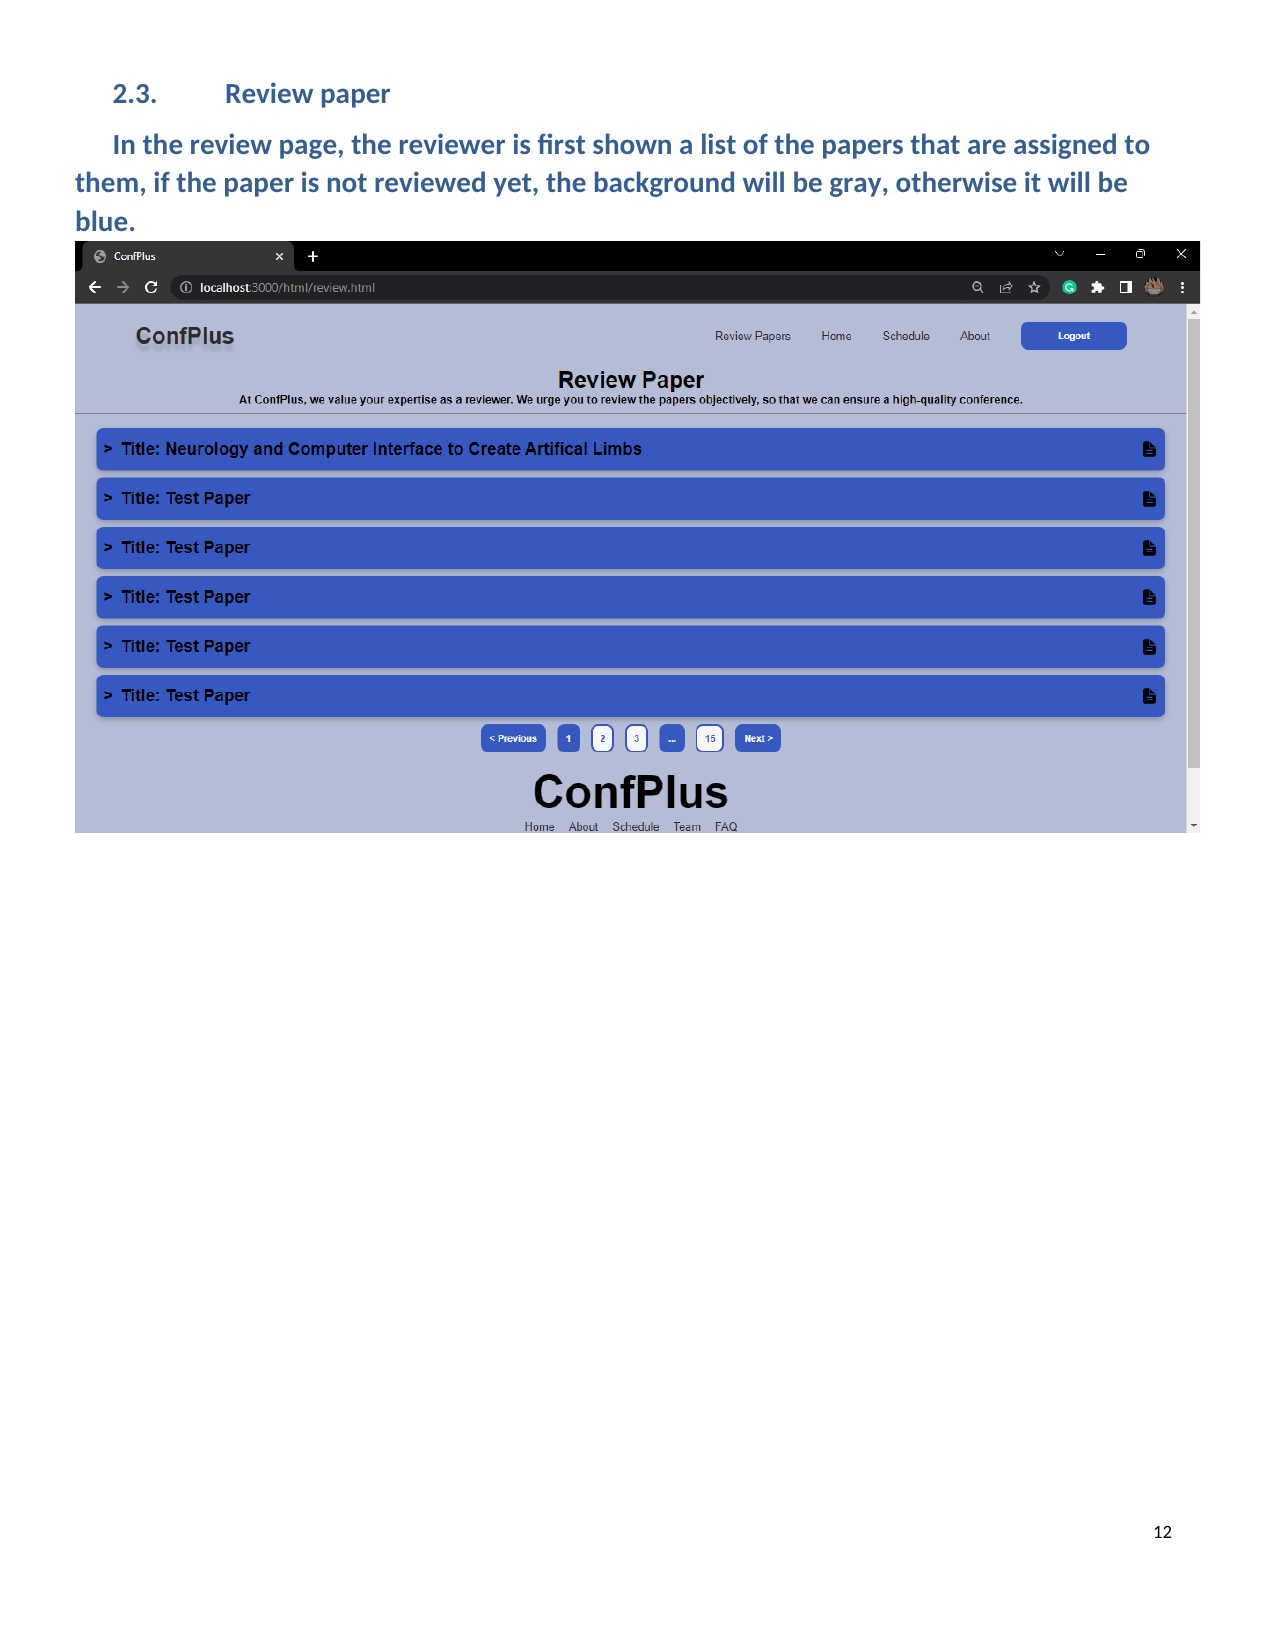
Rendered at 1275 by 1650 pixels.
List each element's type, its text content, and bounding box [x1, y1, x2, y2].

picture [75, 241, 1200, 833]
subtitle Review paper [112, 75, 1200, 111]
subtitle In the review page, the reviewer is first shown a list of the papers that are assigned to them, if the paper is not reviewed yet, the background will be gray, otherwise it will be blue. [75, 126, 1173, 238]
